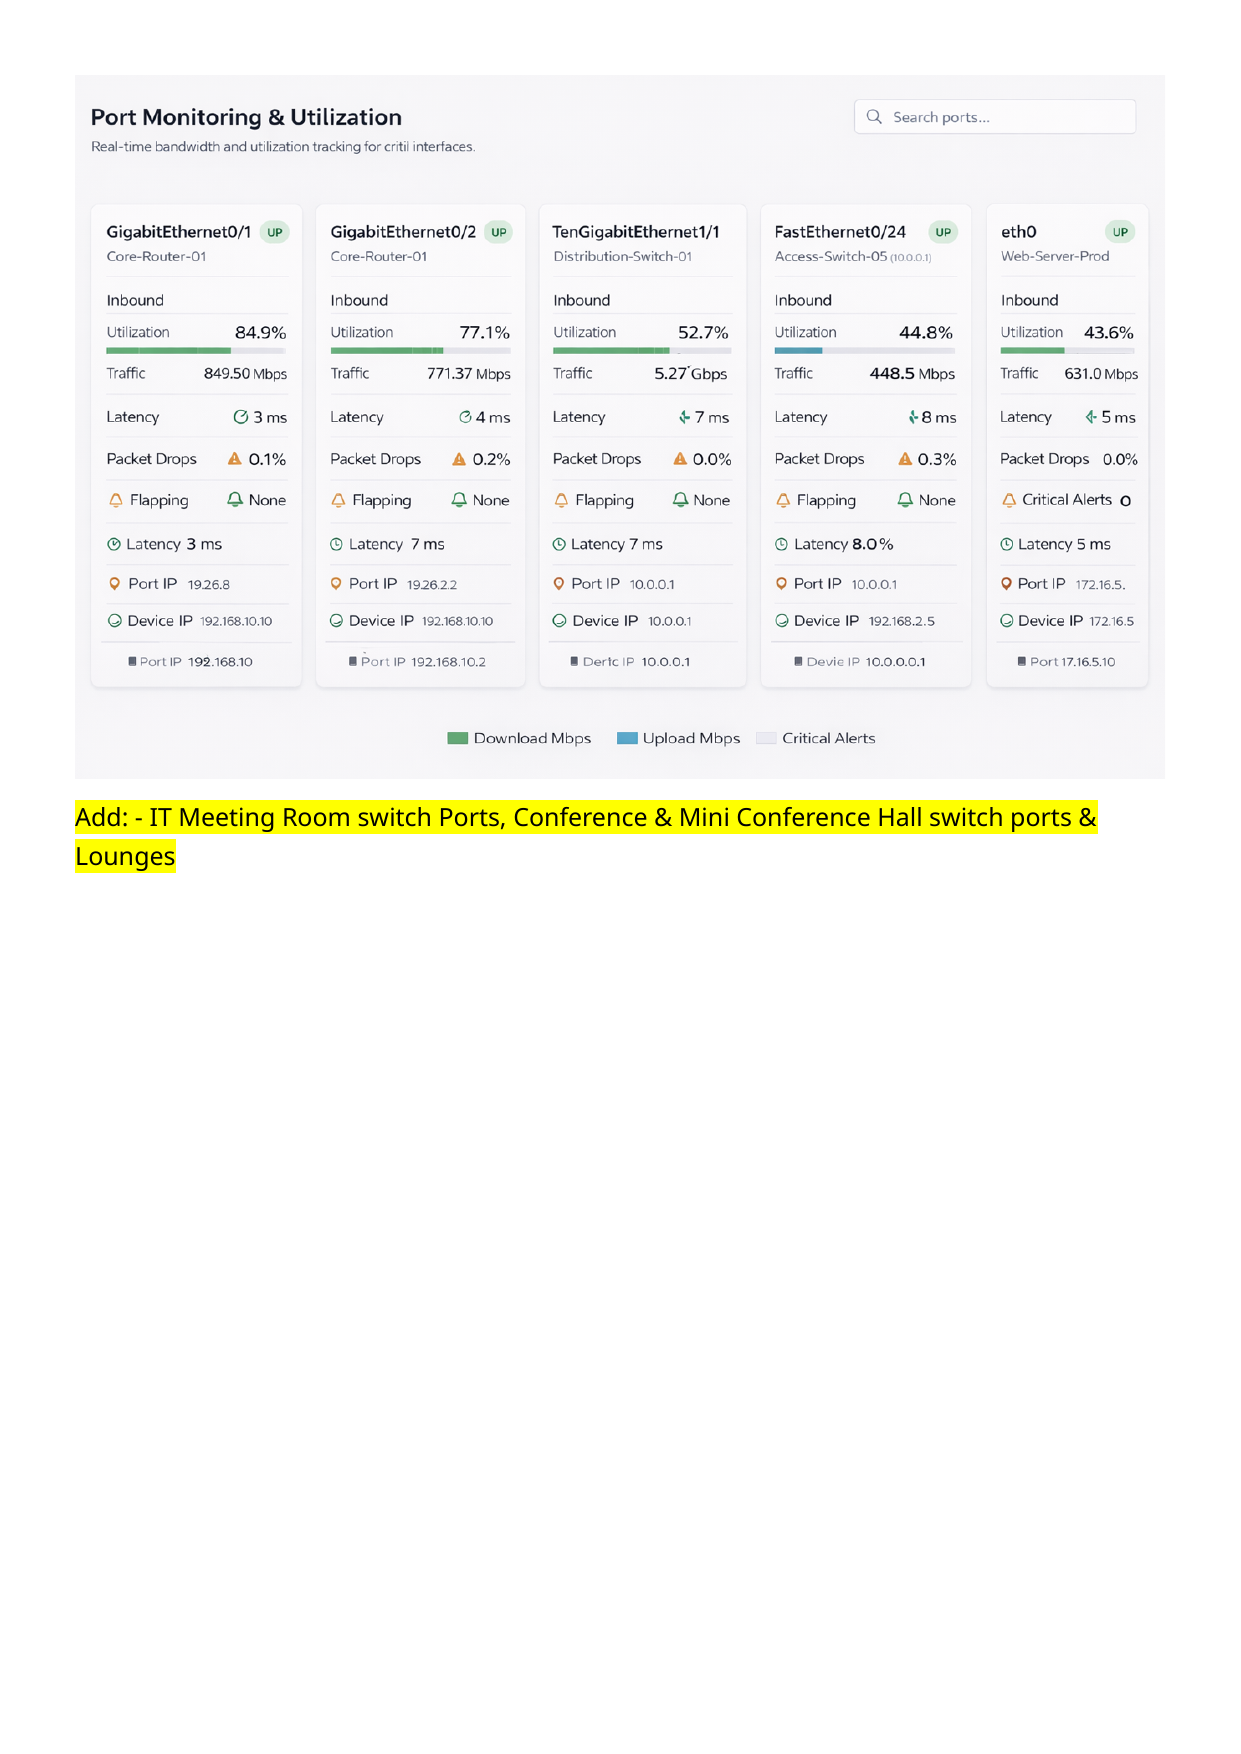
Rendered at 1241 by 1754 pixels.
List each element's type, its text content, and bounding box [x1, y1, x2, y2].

text Add: - IT Meeting Room switch Ports, Conference & Mini Conference Hall switch ports & Lounges [75, 800, 1165, 873]
picture [75, 75, 1166, 779]
